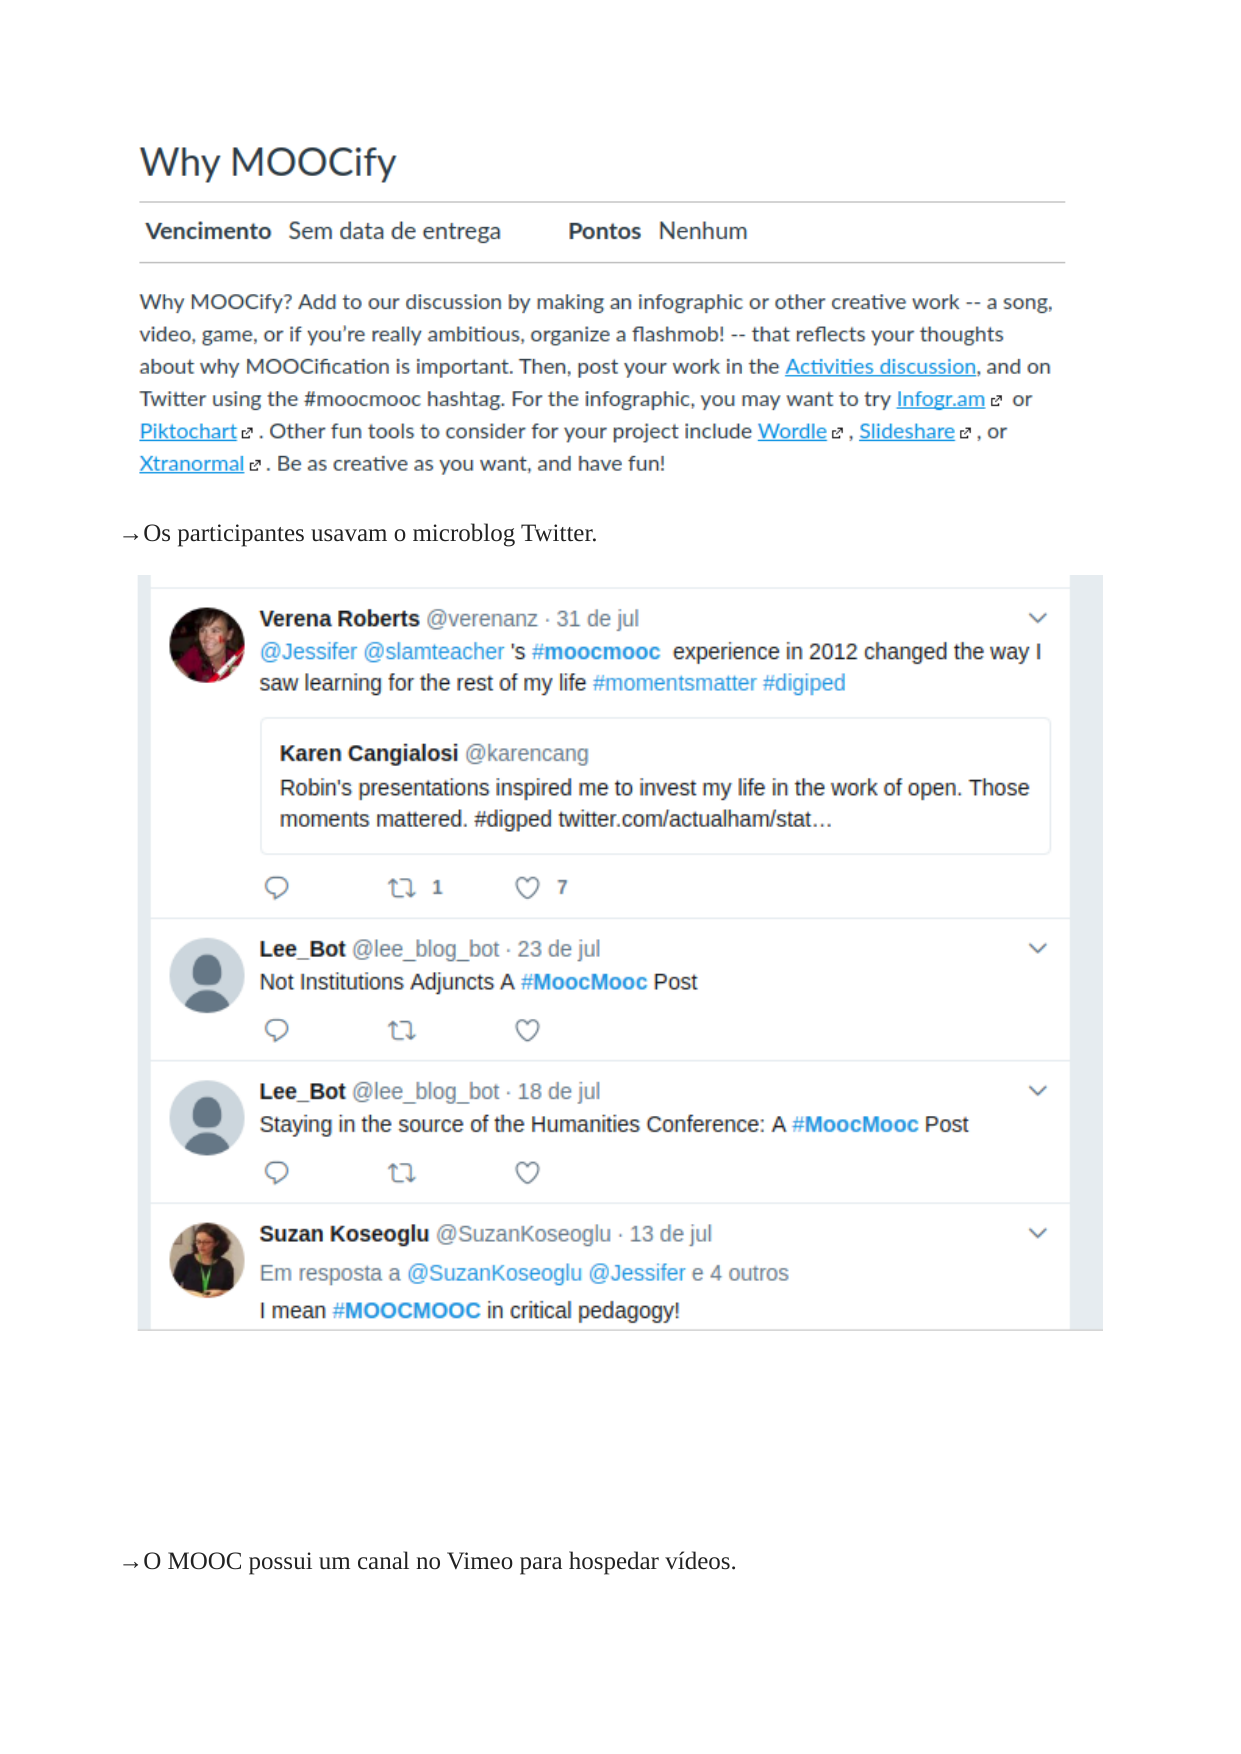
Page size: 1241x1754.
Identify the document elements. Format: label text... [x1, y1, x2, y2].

text →O MOOC possui um canal no Vimeo para hospedar vídeos. [118, 1546, 1122, 1574]
picture [118, 118, 1122, 518]
text →Os participantes usavam o microblog Twitter. [118, 518, 1122, 547]
picture [137, 575, 1103, 1331]
